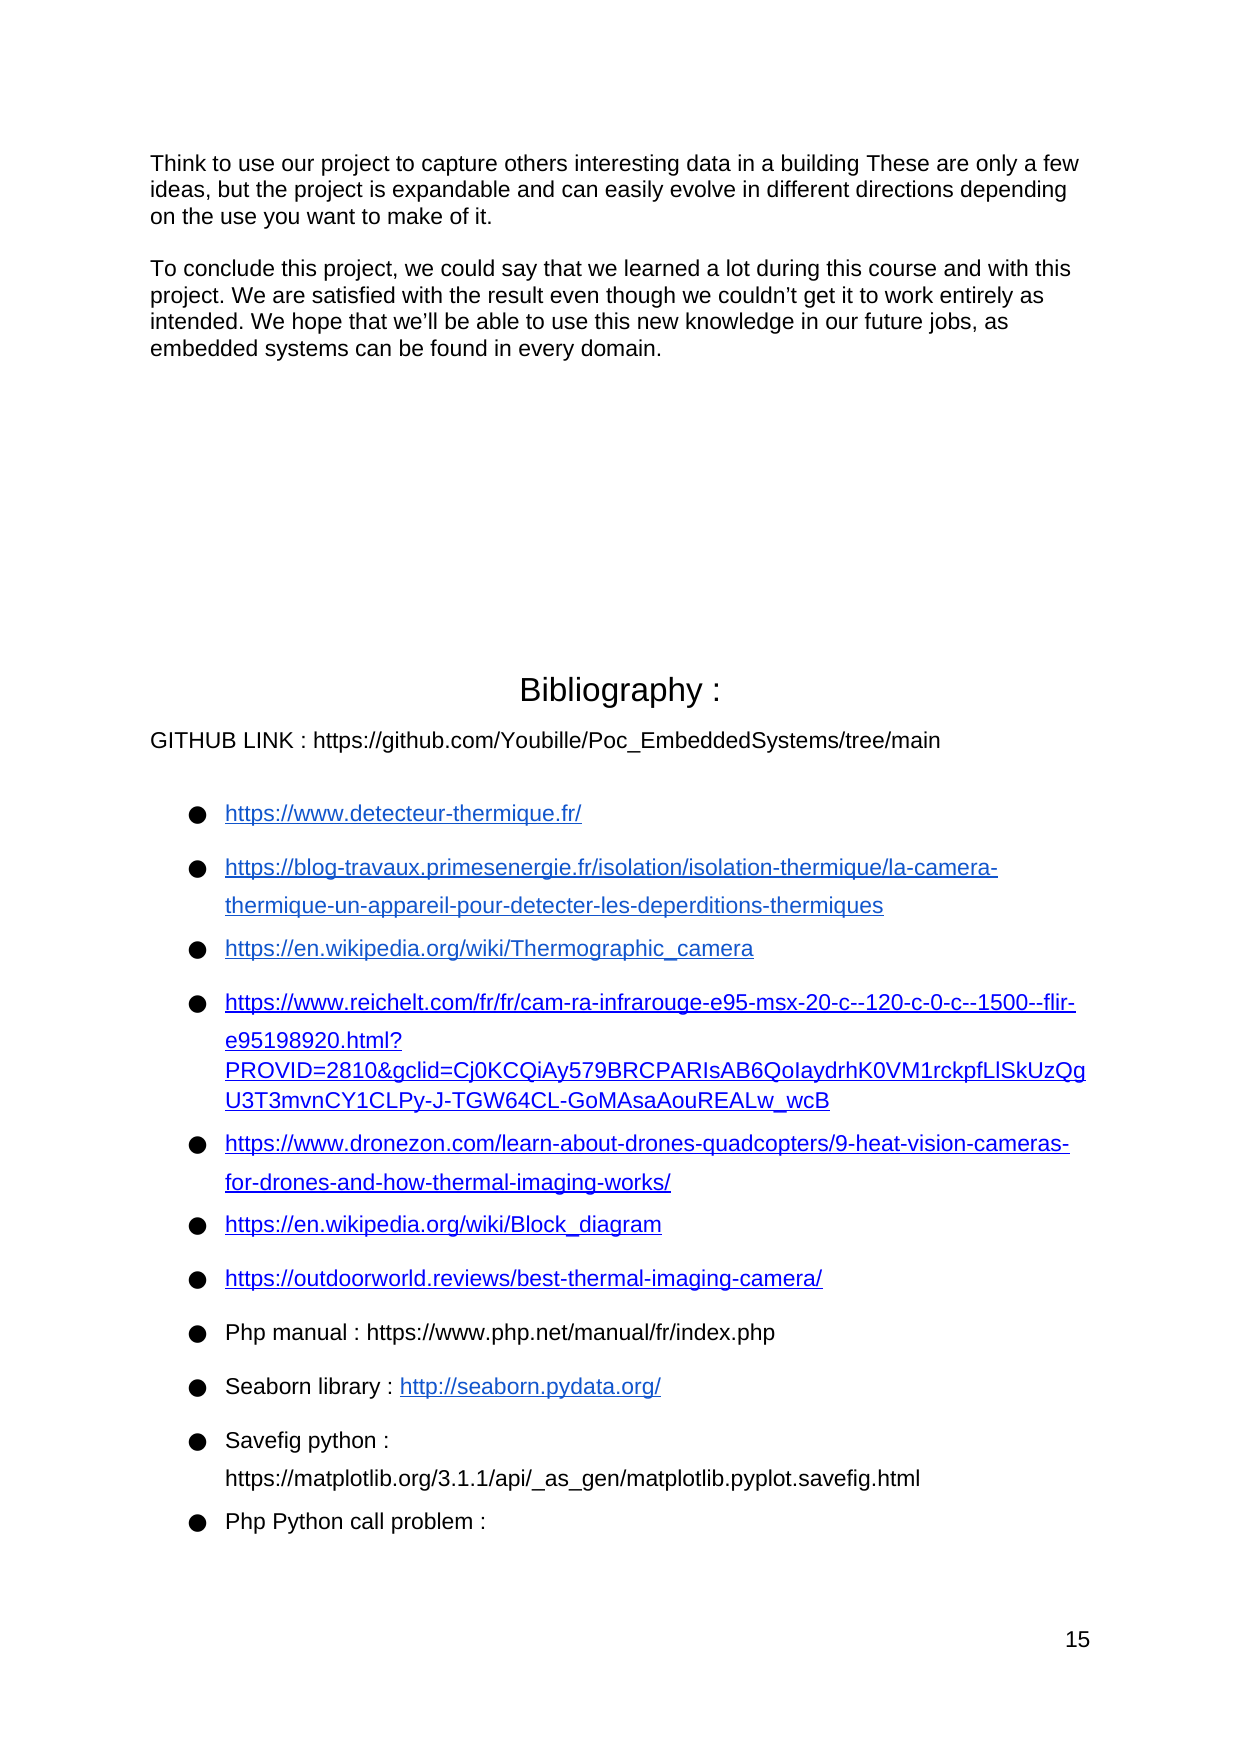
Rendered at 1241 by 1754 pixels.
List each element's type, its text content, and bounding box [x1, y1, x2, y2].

list https://www.dronezon.com/learn-about-drones-quadcopters/9-heat-vision-cameras-for-drones-and-how-thermal-imaging-works/ [187, 1118, 1090, 1195]
list Php Python call problem : [187, 1496, 1090, 1543]
list Savefig python : https://matplotlib.org/3.1.1/api/_as_gen/matplotlib.pyplot.savefig.html [187, 1414, 1090, 1492]
list https://en.wikipedia.org/wiki/Block_diagram [187, 1199, 1090, 1246]
list https://www.detecteur-thermique.fr/ [187, 787, 1090, 834]
list Php manual : https://www.php.net/manual/fr/index.php [187, 1307, 1090, 1354]
text GITHUB LINK : https://github.com/Youbille/Poc_EmbeddedSystems/tree/main [150, 727, 1090, 753]
text Think to use our project to capture others interesting data in a building These are only a few ideas, but the project is expandable and can easily evolve in different directions depending on the use you want to make of it. [150, 150, 1090, 229]
text To conclude this project, we could say that we learned a lot during this course and with this project. We are satisfied with the result even though we couldn’t get it to work entirely as intended. We hope that we’ll be able to use this new knowledge in our future jobs, as embedded systems can be found in every domain. [150, 255, 1090, 361]
list https://outdoorworld.reviews/best-thermal-imaging-camera/ [187, 1253, 1090, 1300]
list Seaborn library : http://seaborn.pydata.org/ [187, 1361, 1090, 1408]
list https://blog-travaux.primesenergie.fr/isolation/isolation-thermique/la-camera-thermique-un-appareil-pour-detecter-les-deperditions-thermiques [187, 841, 1090, 918]
list https://en.wikipedia.org/wiki/Thermographic_camera [187, 922, 1090, 969]
subtitle Bibliography : [150, 670, 1090, 709]
list https://www.reichelt.com/fr/fr/cam-ra-infrarouge-e95-msx-20-c--120-c-0-c--1500--flir-e95198920.html?PROVID=2810&gclid=Cj0KCQiAy579BRCPARIsAB6QoIaydrhK0VM1rckpfLlSkUzQgU3T3mvnCY1CLPy-J-TGW64CL-GoMAsaAouREALw_wcB [187, 976, 1090, 1114]
